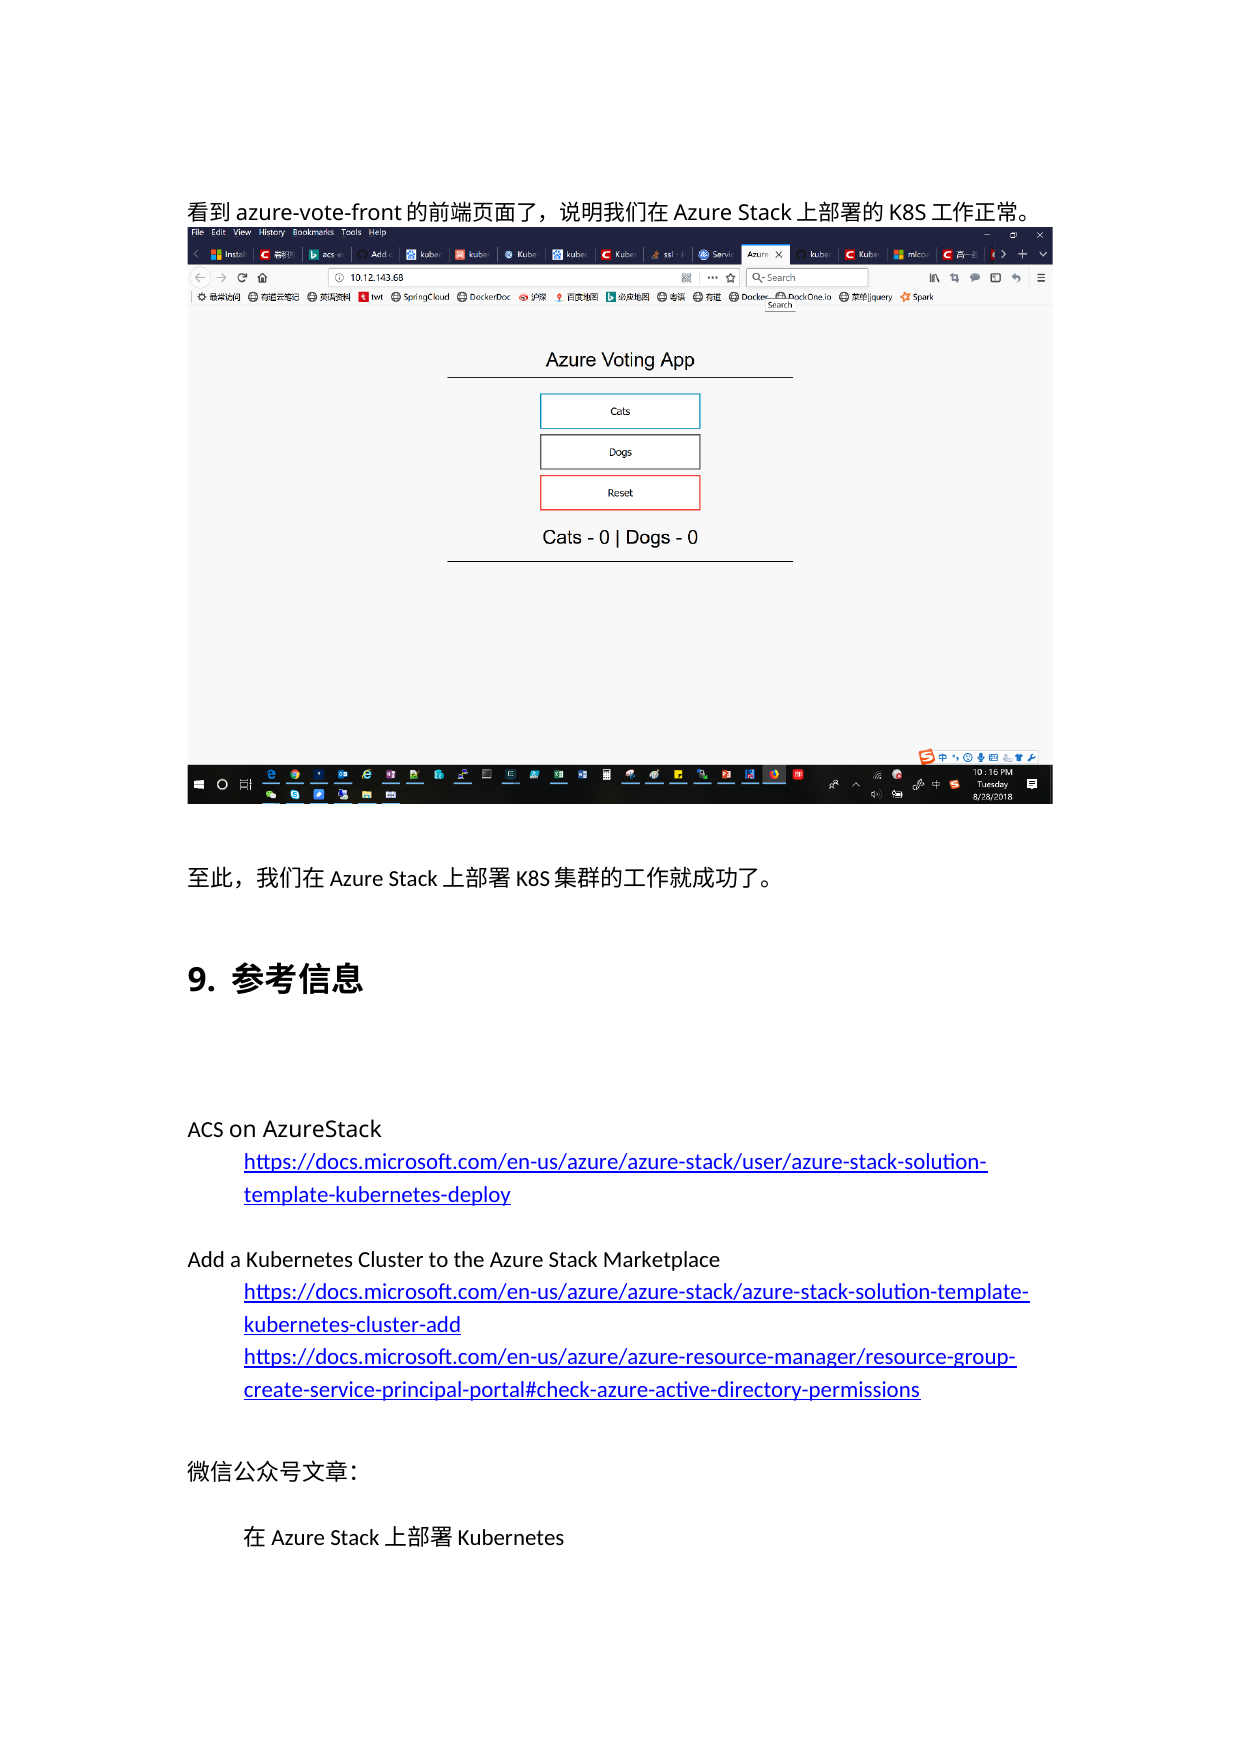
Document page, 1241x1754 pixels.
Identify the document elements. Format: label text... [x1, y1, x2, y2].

text 看到azure-vote-front的前端页面了，说明我们在Azure Stack上部署的K8S工作正常。 [187, 194, 1053, 227]
text Add a Kubernetes Cluster to the Azure Stack Marketplace [187, 1242, 1053, 1275]
text https://docs.microsoft.com/en-us/azure/azure-stack/user/azure-stack-solution-template-kubernetes-deploy [244, 1145, 1053, 1210]
text 至此，我们在Azure Stack上部署K8S集群的工作就成功了。 [187, 844, 1053, 909]
text https://docs.microsoft.com/en-us/azure/azure-stack/azure-stack-solution-template-kubernetes-cluster-add [244, 1275, 1053, 1340]
text 在Azure Stack上部署Kubernetes [244, 1502, 1053, 1567]
text ACS on AzureStack [187, 1112, 1053, 1145]
text https://docs.microsoft.com/en-us/azure/azure-resource-manager/resource-group-create-service-principal-portal#check-azure-active-directory-permissions [244, 1340, 1053, 1405]
text 微信公众号文章： [187, 1437, 1053, 1502]
picture [187, 227, 1053, 804]
subtitle 参考信息 [187, 945, 1053, 1010]
